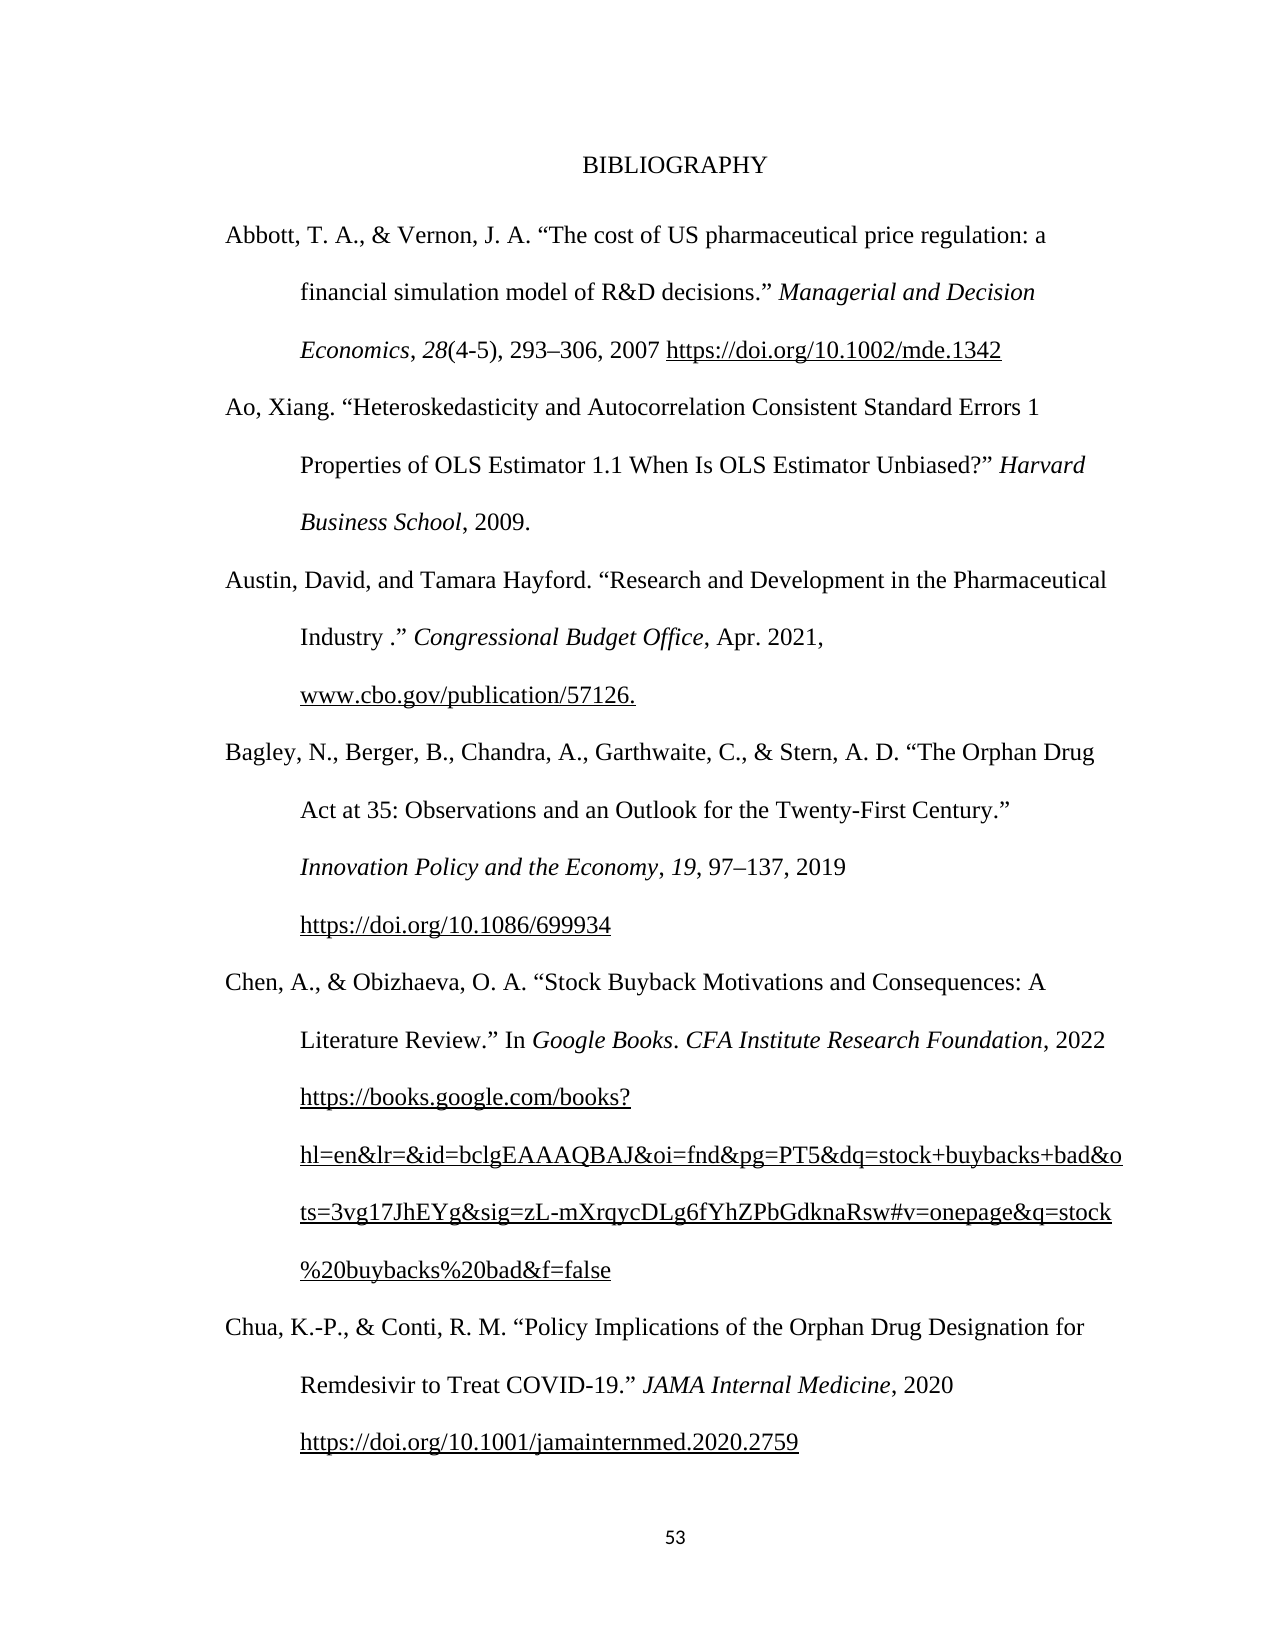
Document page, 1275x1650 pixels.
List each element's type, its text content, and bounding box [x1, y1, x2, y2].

text Bagley, N., Berger, B., Chandra, A., Garthwaite, C., & Stern, A. D. “The Orphan Drug Act at 35: Observations and an Outlook for the Twenty-First Century.” Innovation Policy and the Economy, 19, 97–137, 2019 https://doi.org/10.1086/699934 [225, 737, 1125, 939]
text BIBLIOGRAPHY [225, 150, 1125, 179]
text Chen, A., & Obizhaeva, O. A. “Stock Buyback Motivations and Consequences: A Literature Review.” In Google Books. CFA Institute Research Foundation, 2022 https://books.google.com/books?hl=en&lr=&id=bclgEAAAQBAJ&oi=fnd&pg=PT5&dq=stock+buybacks+bad&ots=3vg17JhEYg&sig=zL-mXrqycDLg6fYhZPbGdknaRsw#v=onepage&q=stock%20buybacks%20bad&f=false [225, 967, 1125, 1284]
text Chua, K.-P., & Conti, R. M. “Policy Implications of the Orphan Drug Designation for Remdesivir to Treat COVID-19.” JAMA Internal Medicine, 2020 https://doi.org/10.1001/jamainternmed.2020.2759 [225, 1312, 1125, 1456]
text Austin, David, and Tamara Hayford. “Research and Development in the Pharmaceutical Industry .” Congressional Budget Office, Apr. 2021, www.cbo.gov/publication/57126. [225, 565, 1125, 709]
text Ao, Xiang. “Heteroskedasticity and Autocorrelation Consistent Standard Errors 1 Properties of OLS Estimator 1.1 When Is OLS Estimator Unbiased?” Harvard Business School, 2009. [225, 392, 1125, 536]
text Abbott, T. A., & Vernon, J. A. “The cost of US pharmaceutical price regulation: a financial simulation model of R&D decisions.” Managerial and Decision Economics, 28(4-5), 293–306, 2007 https://doi.org/10.1002/mde.1342 [225, 220, 1125, 364]
